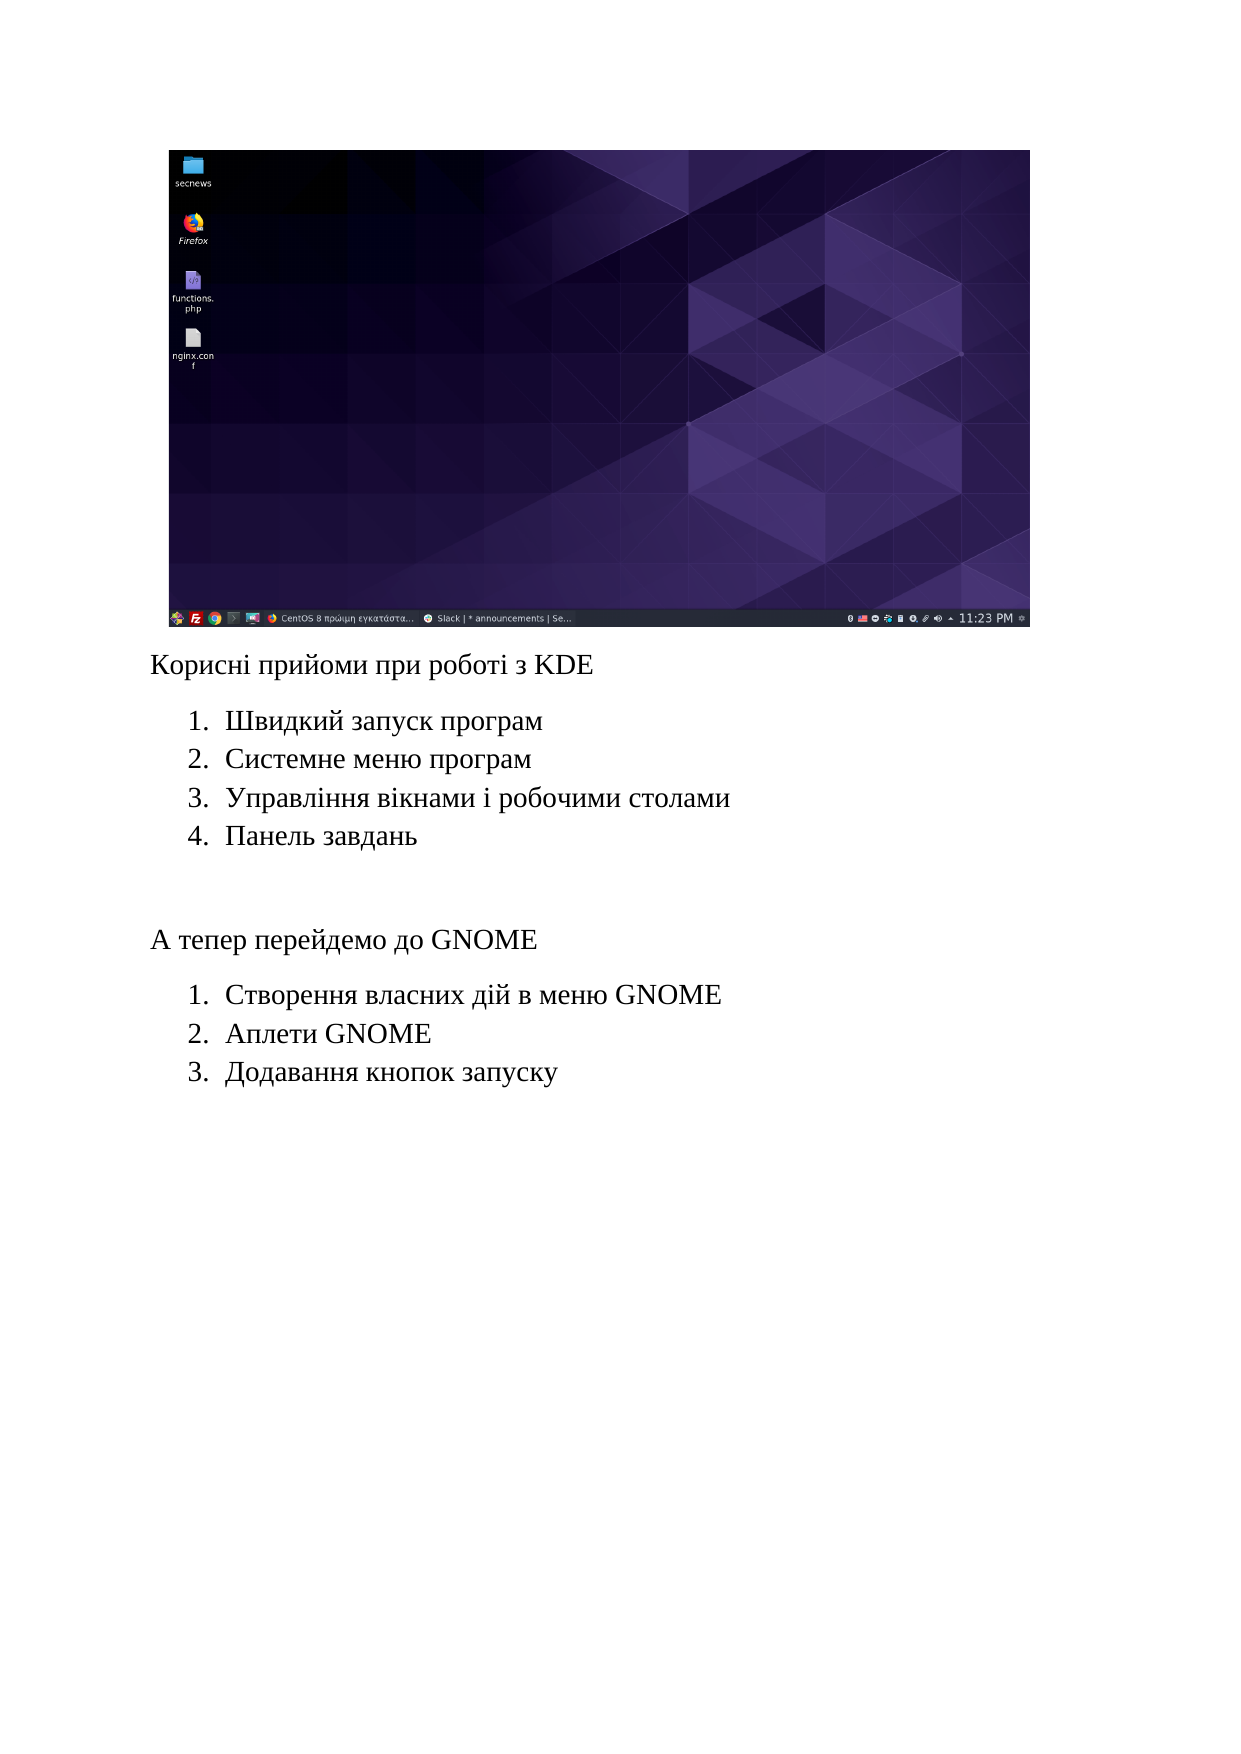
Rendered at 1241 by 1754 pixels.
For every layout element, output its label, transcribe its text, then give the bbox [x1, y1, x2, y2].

list Аплети GNOME [187, 1016, 1090, 1049]
list Додавання кнопок запуску [187, 1054, 1090, 1088]
text Корисні прийоми при роботі з KDE [150, 647, 1090, 681]
list Системне меню програм [187, 741, 1090, 775]
text А тепер перейдемо до GNOME [150, 922, 1090, 956]
list Швидкий запуск програм [187, 703, 1090, 736]
list Панель завдань [187, 818, 1090, 852]
list Створення власних дій в меню GNOME [187, 977, 1090, 1011]
list Управління вікнами і робочими столами [187, 780, 1090, 813]
